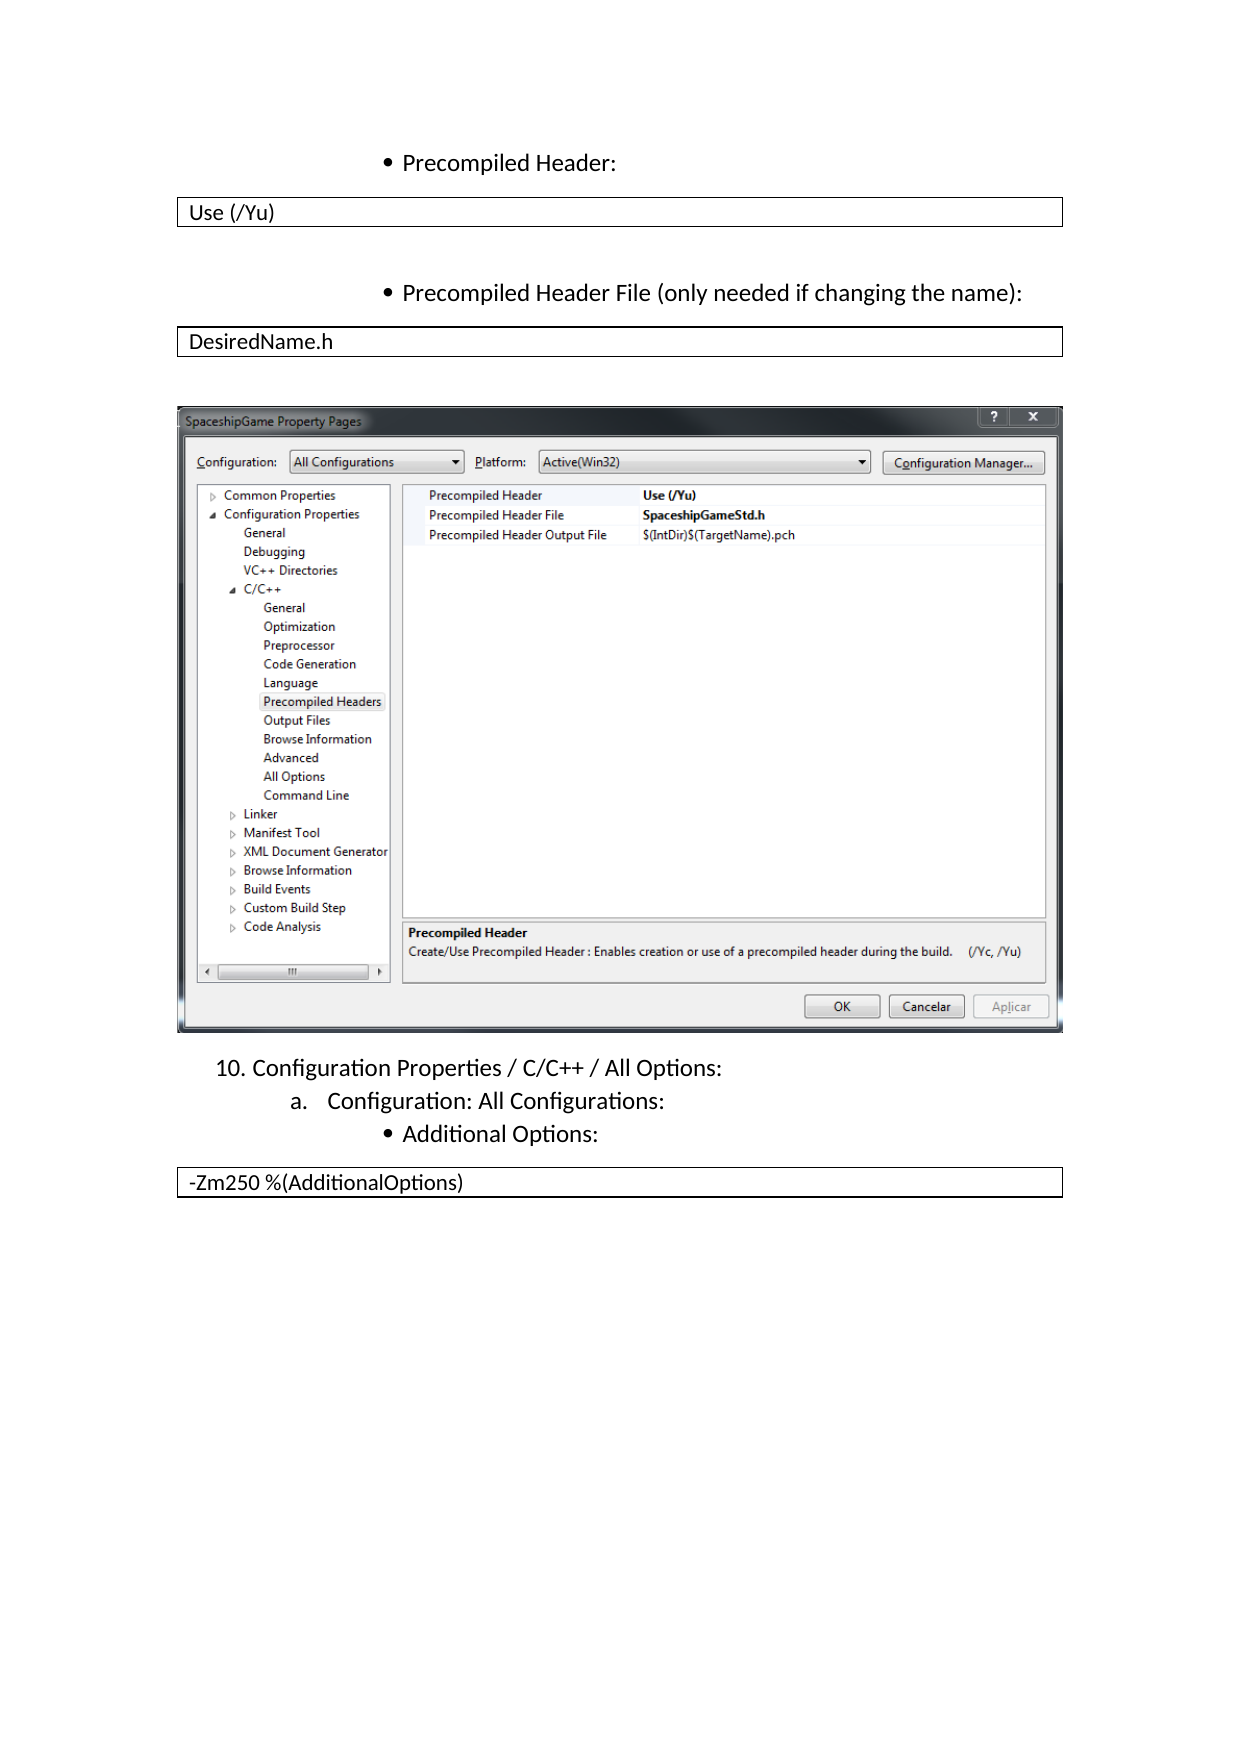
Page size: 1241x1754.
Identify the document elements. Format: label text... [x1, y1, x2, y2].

picture [177, 406, 1063, 1033]
table_header -Zm250 %(AdditionalOptions) [178, 1168, 1062, 1196]
list Precompiled Header: [383, 148, 1063, 178]
table_header Use (/Yu) [178, 198, 1062, 226]
list Configuration Properties / C/C++ / All Options: [215, 1052, 1063, 1082]
list Additional Options: [383, 1118, 1063, 1148]
table_header DesiredName.h [178, 328, 1062, 356]
list Precompiled Header File (only needed if changing the name): [383, 277, 1063, 307]
list Configuration: All Configurations: [290, 1085, 1063, 1115]
